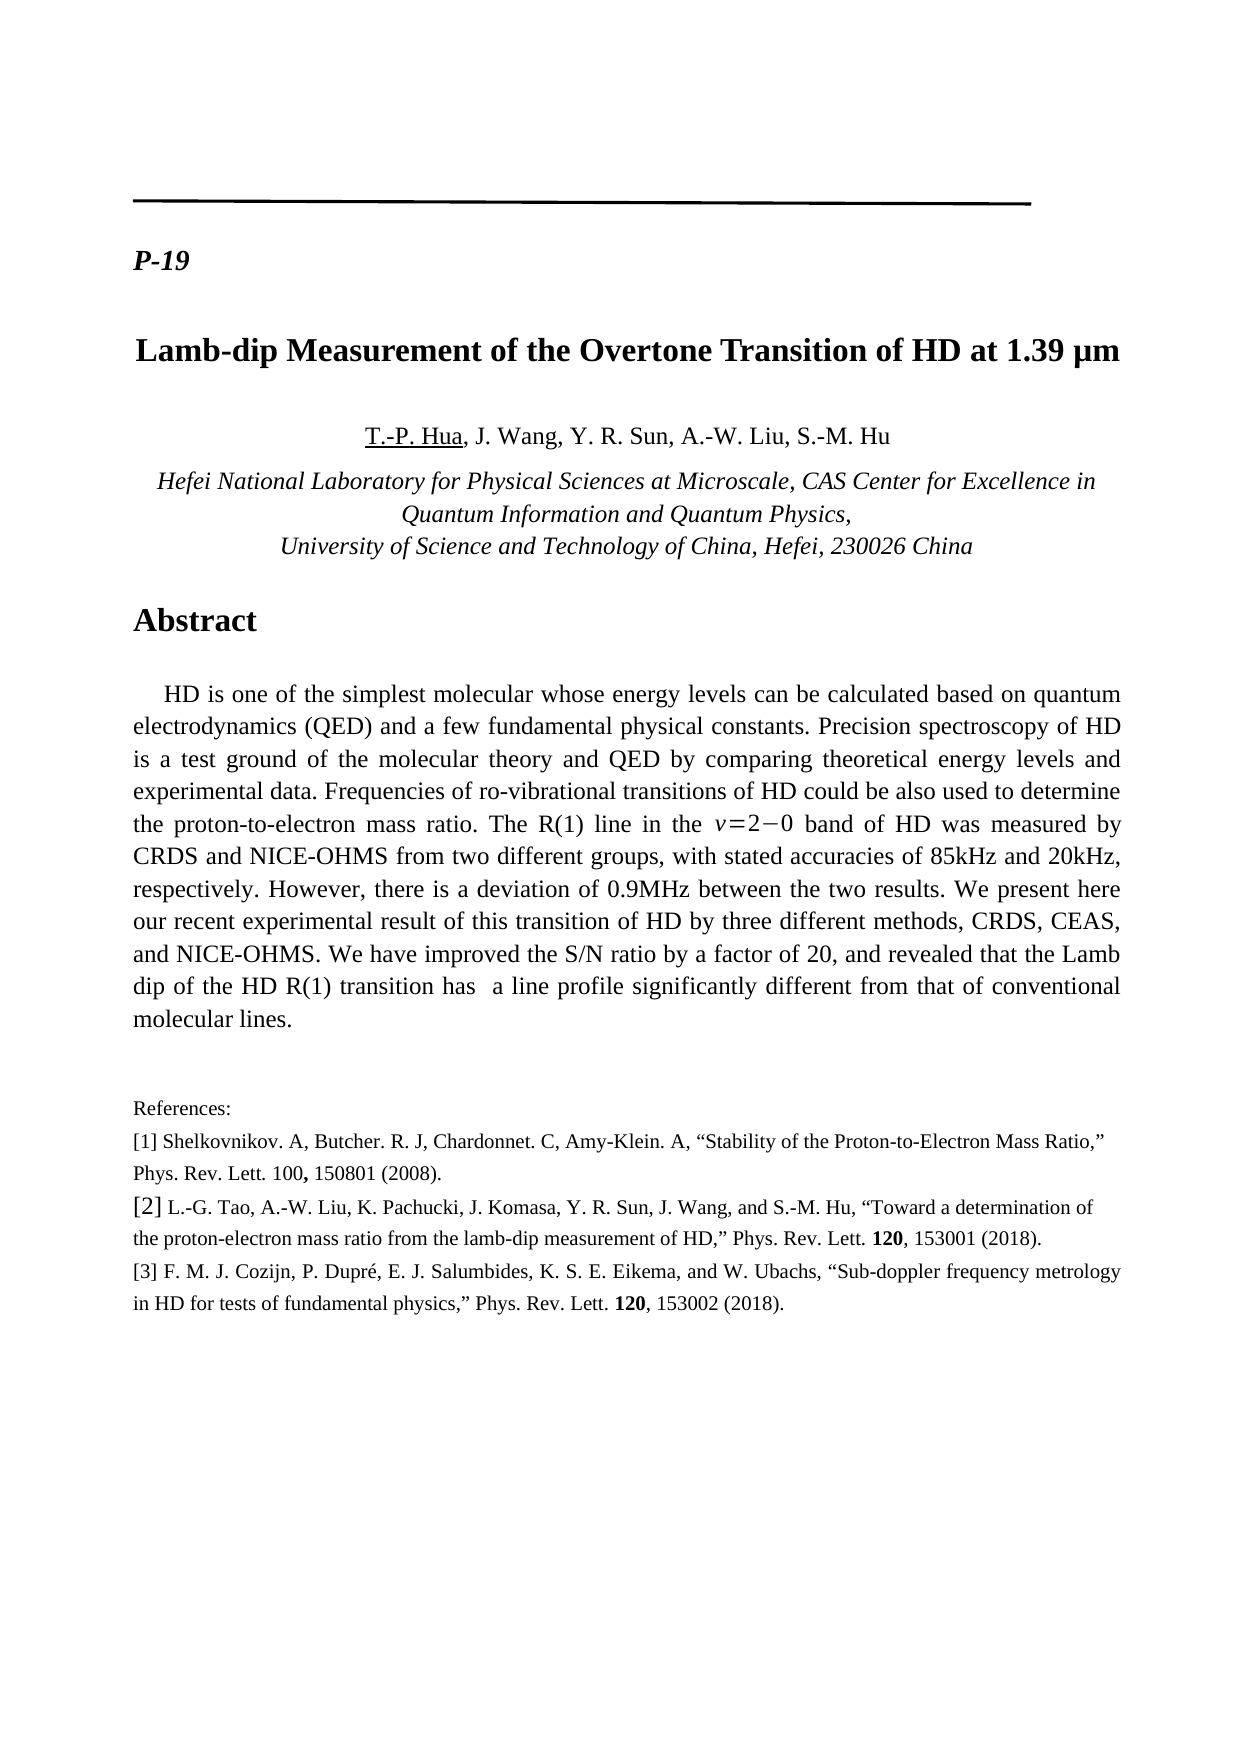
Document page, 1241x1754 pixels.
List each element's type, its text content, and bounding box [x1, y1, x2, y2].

text HD is one of the simplest molecular whose energy levels can be calculated based on quantum electrodynamics (QED) and a few fundamental physical constants. Precision spectroscopy of HD is a test ground of the molecular theory and QED by comparing theoretical energy levels and experimental data. Frequencies of ro-vibrational transitions of HD could be also used to determine the proton-to-electron mass ratio. The R(1) line in the band of HD was measured by CRDS and NICE-OHMS from two different groups, with stated accuracies of 85kHz and 20kHz, respectively. However, there is a deviation of 0.9MHz between the two results. We present here our recent experimental result of this transition of HD by three different methods, CRDS, CEAS, and NICE-OHMS. We have improved the S/N ratio by a factor of 20, and revealed that the Lamb dip of the HD R(1) transition has a line profile significantly different from that of conventional molecular lines. [133, 677, 1122, 1034]
text Abstract [133, 587, 1122, 652]
text University of Science and Technology of China, Hefei, 230026 China [133, 529, 1122, 562]
text [1] Shelkovnikov. A, Butcher. R. J, Chardonnet. C, Amy-Klein. A, “Stability of the Proton-to-Electron Mass Ratio,” Phys. Rev. Lett. 100, 150801 (2008). [133, 1124, 1122, 1189]
text P-19 [133, 162, 1122, 292]
text References: [133, 1092, 1122, 1124]
text T.-P. Hua, J. Wang, Y. R. Sun, A.-W. Liu, S.-M. Hu [133, 419, 1122, 452]
text Hefei National Laboratory for Physical Sciences at Microscale, CAS Center for Excellence in Quantum Information and Quantum Physics, [133, 464, 1122, 529]
text Lamb-dip Measurement of the Overtone Transition of HD at 1.39 μm [133, 317, 1122, 382]
text [3] F. M. J. Cozijn, P. Dupré, E. J. Salumbides, K. S. E. Eikema, and W. Ubachs, “Sub-doppler frequency metrology in HD for tests of fundamental physics,” Phys. Rev. Lett. 120, 153002 (2018). [133, 1254, 1122, 1319]
text [2] L.-G. Tao, A.-W. Liu, K. Pachucki, J. Komasa, Y. R. Sun, J. Wang, and S.-M. Hu, “Toward a determination of the proton-electron mass ratio from the lamb-dip measurement of HD,” Phys. Rev. Lett. 120, 153001 (2018). [133, 1189, 1122, 1254]
